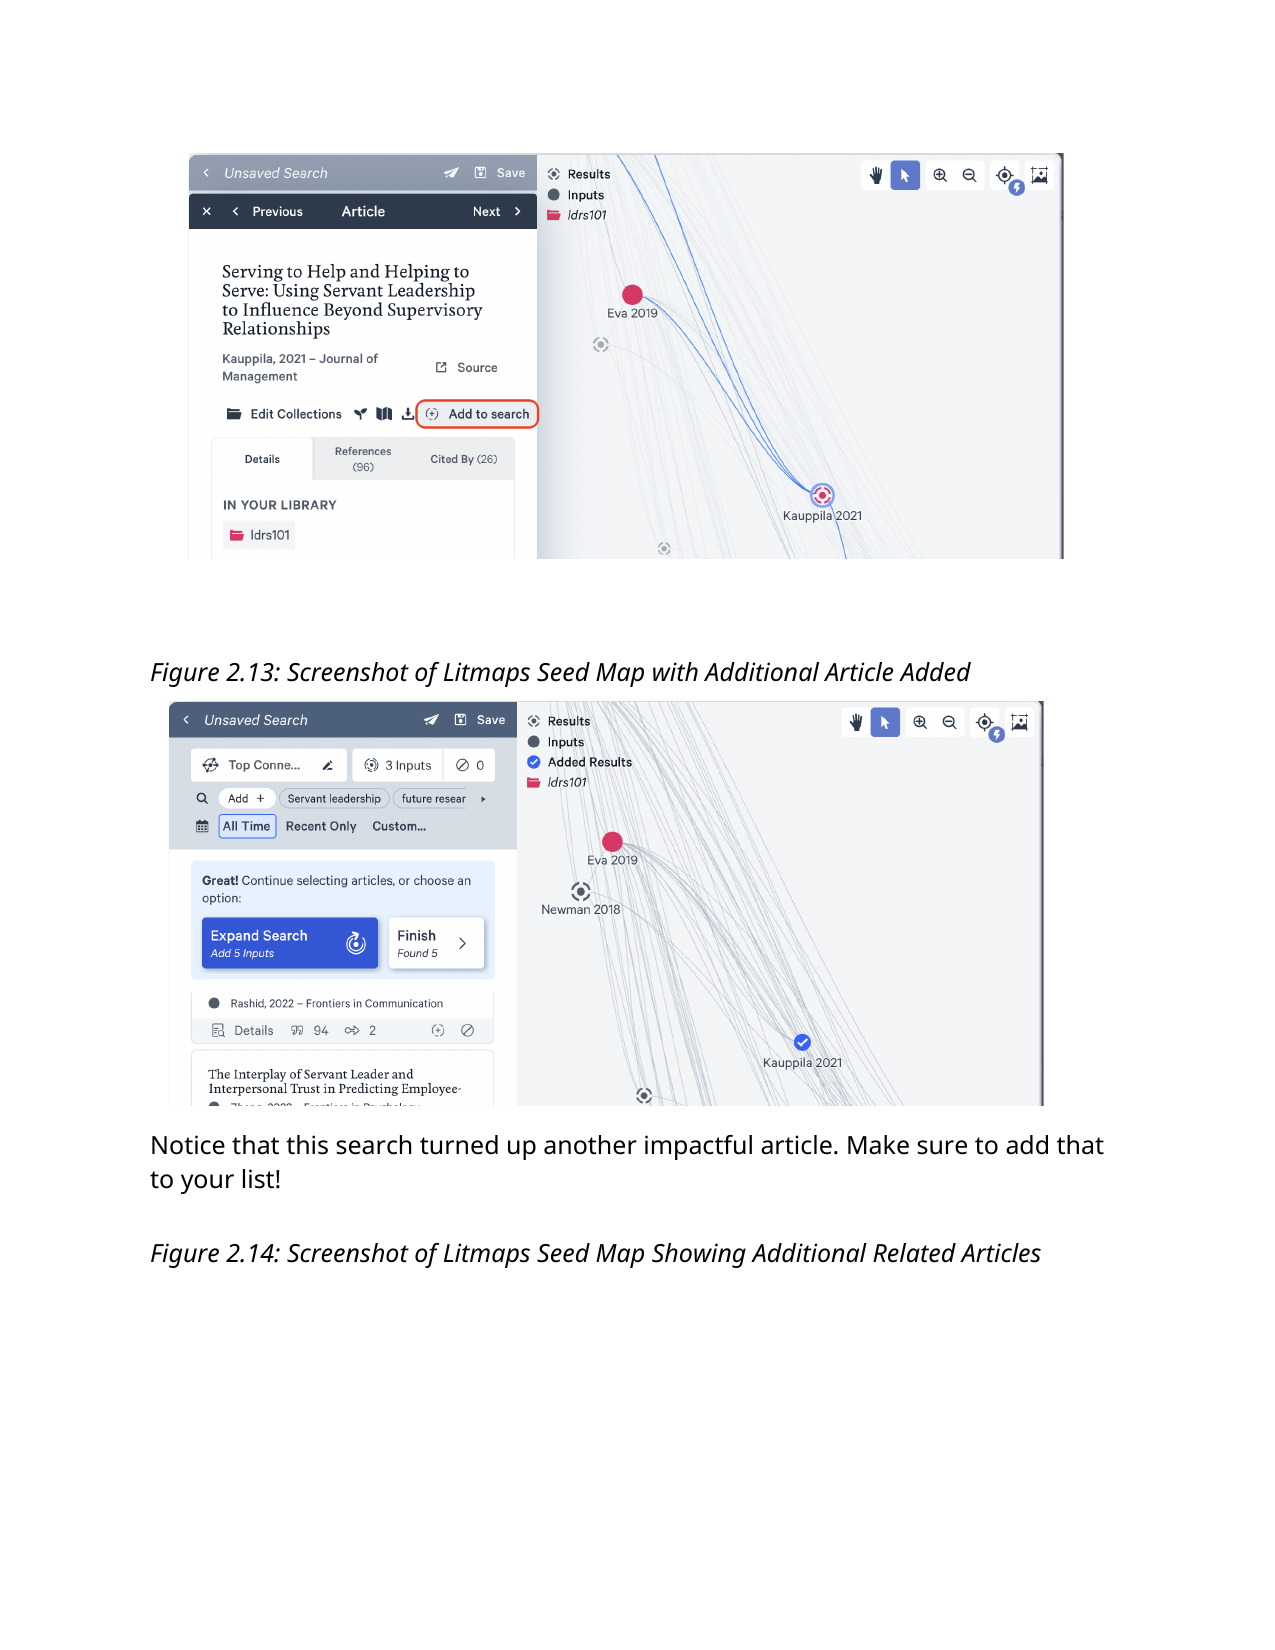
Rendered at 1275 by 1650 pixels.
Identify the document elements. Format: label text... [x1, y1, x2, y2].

text Notice that this search turned up another impactful article. Make sure to add that to your list! [150, 1128, 1125, 1196]
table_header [139, 1215, 1114, 1282]
table_header Figure 2.13: Screenshot of Litmaps Seed Map with Additional Article Added [139, 634, 1114, 1109]
picture [188, 153, 1064, 559]
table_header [139, 150, 1114, 562]
picture [168, 701, 1044, 1106]
